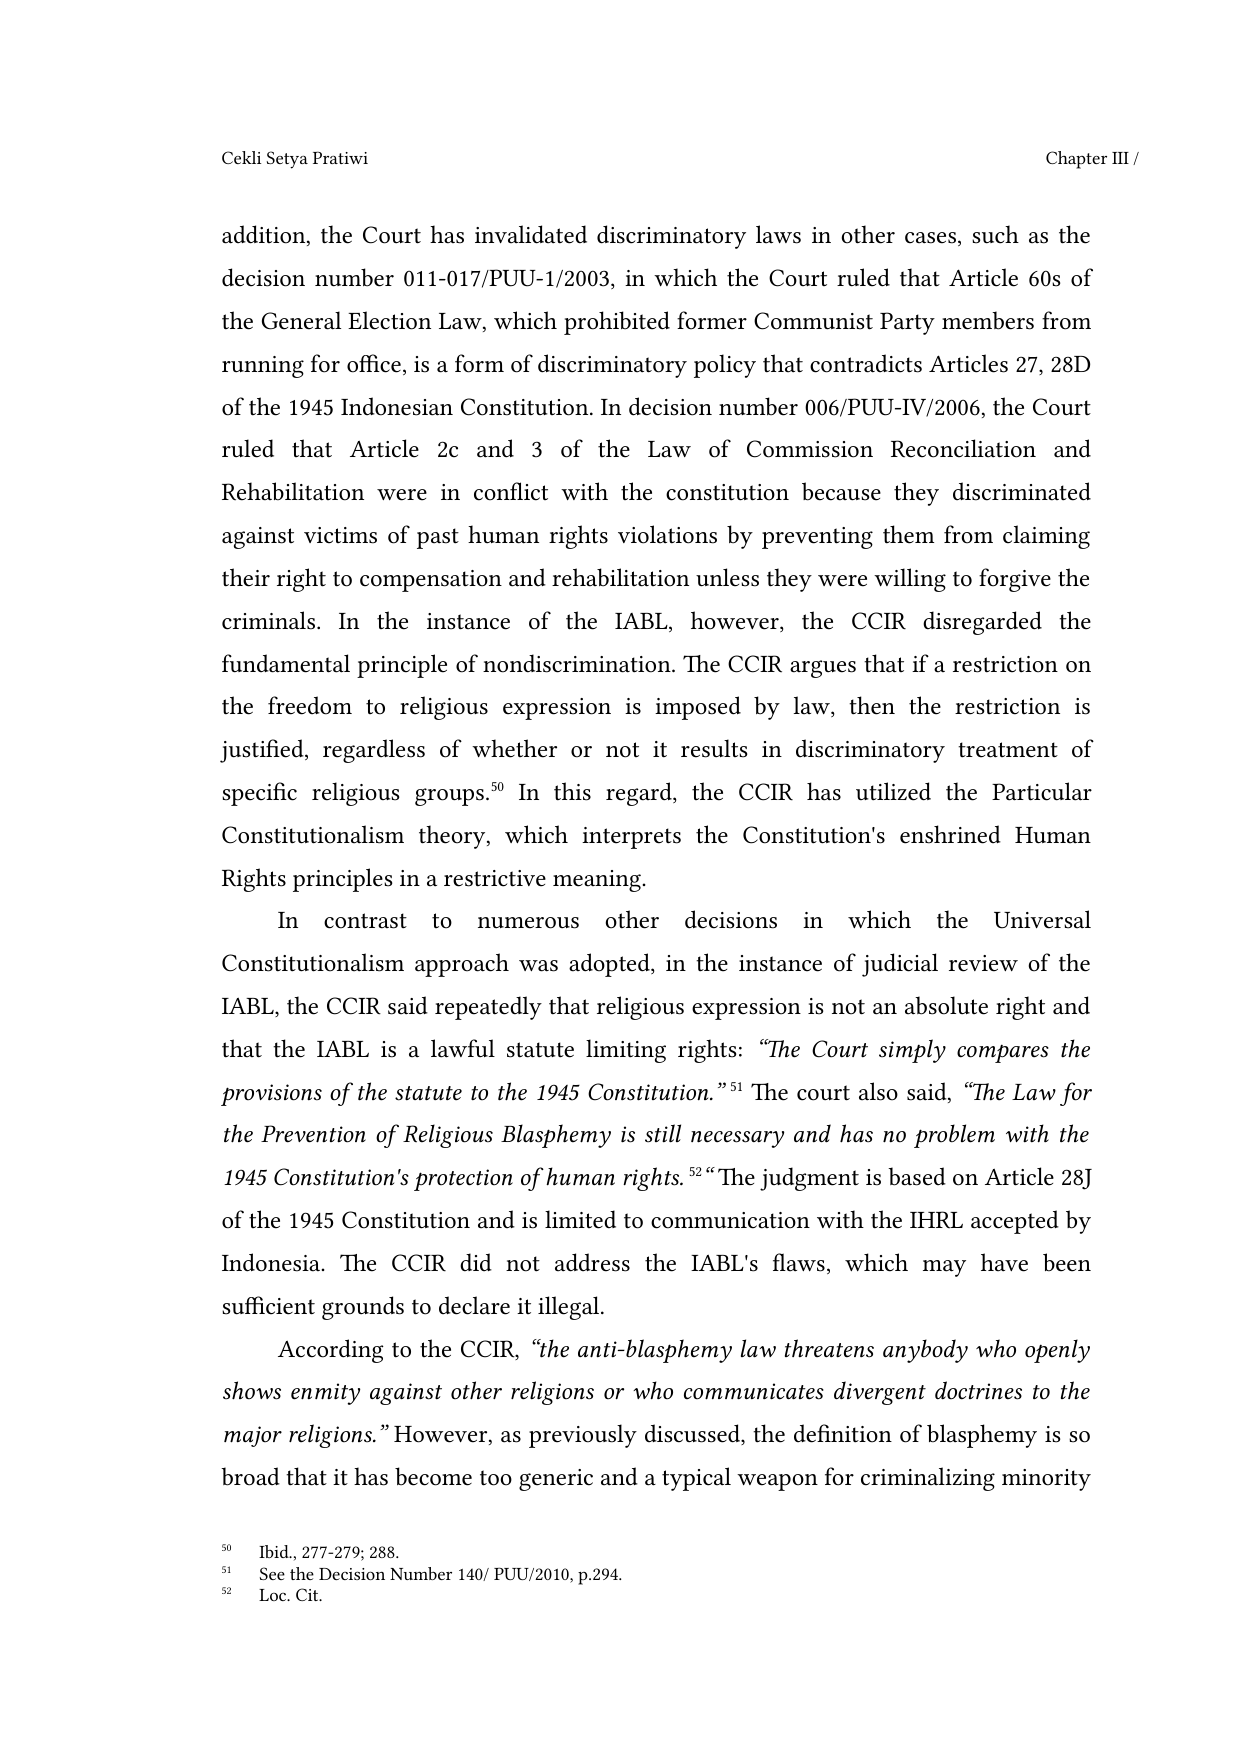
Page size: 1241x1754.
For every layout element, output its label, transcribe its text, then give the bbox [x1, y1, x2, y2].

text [221, 1334, 1092, 1492]
text In contrast to numerous other decisions in which the Universal Constitutionalism approach was adopted, in the instance of judicial review of the IABL, the CCIR said repeatedly that religious expression is not an absolute right and that the IABL is a lawful statute limiting rights: “The Court simply compares the provisions of the statute to the 1945 Constitution.” The court also said, “The Law for the Prevention of Religious Blasphemy is still necessary and has no problem with the 1945 Constitution's protection of human rights. “ The judgment is based on Article 28J of the 1945 Constitution and is limited to communication with the IHRL accepted by Indonesia. The CCIR did not address the IABL's flaws, which may have been sufficient grounds to declare it illegal. [221, 906, 1092, 1320]
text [221, 221, 1092, 892]
